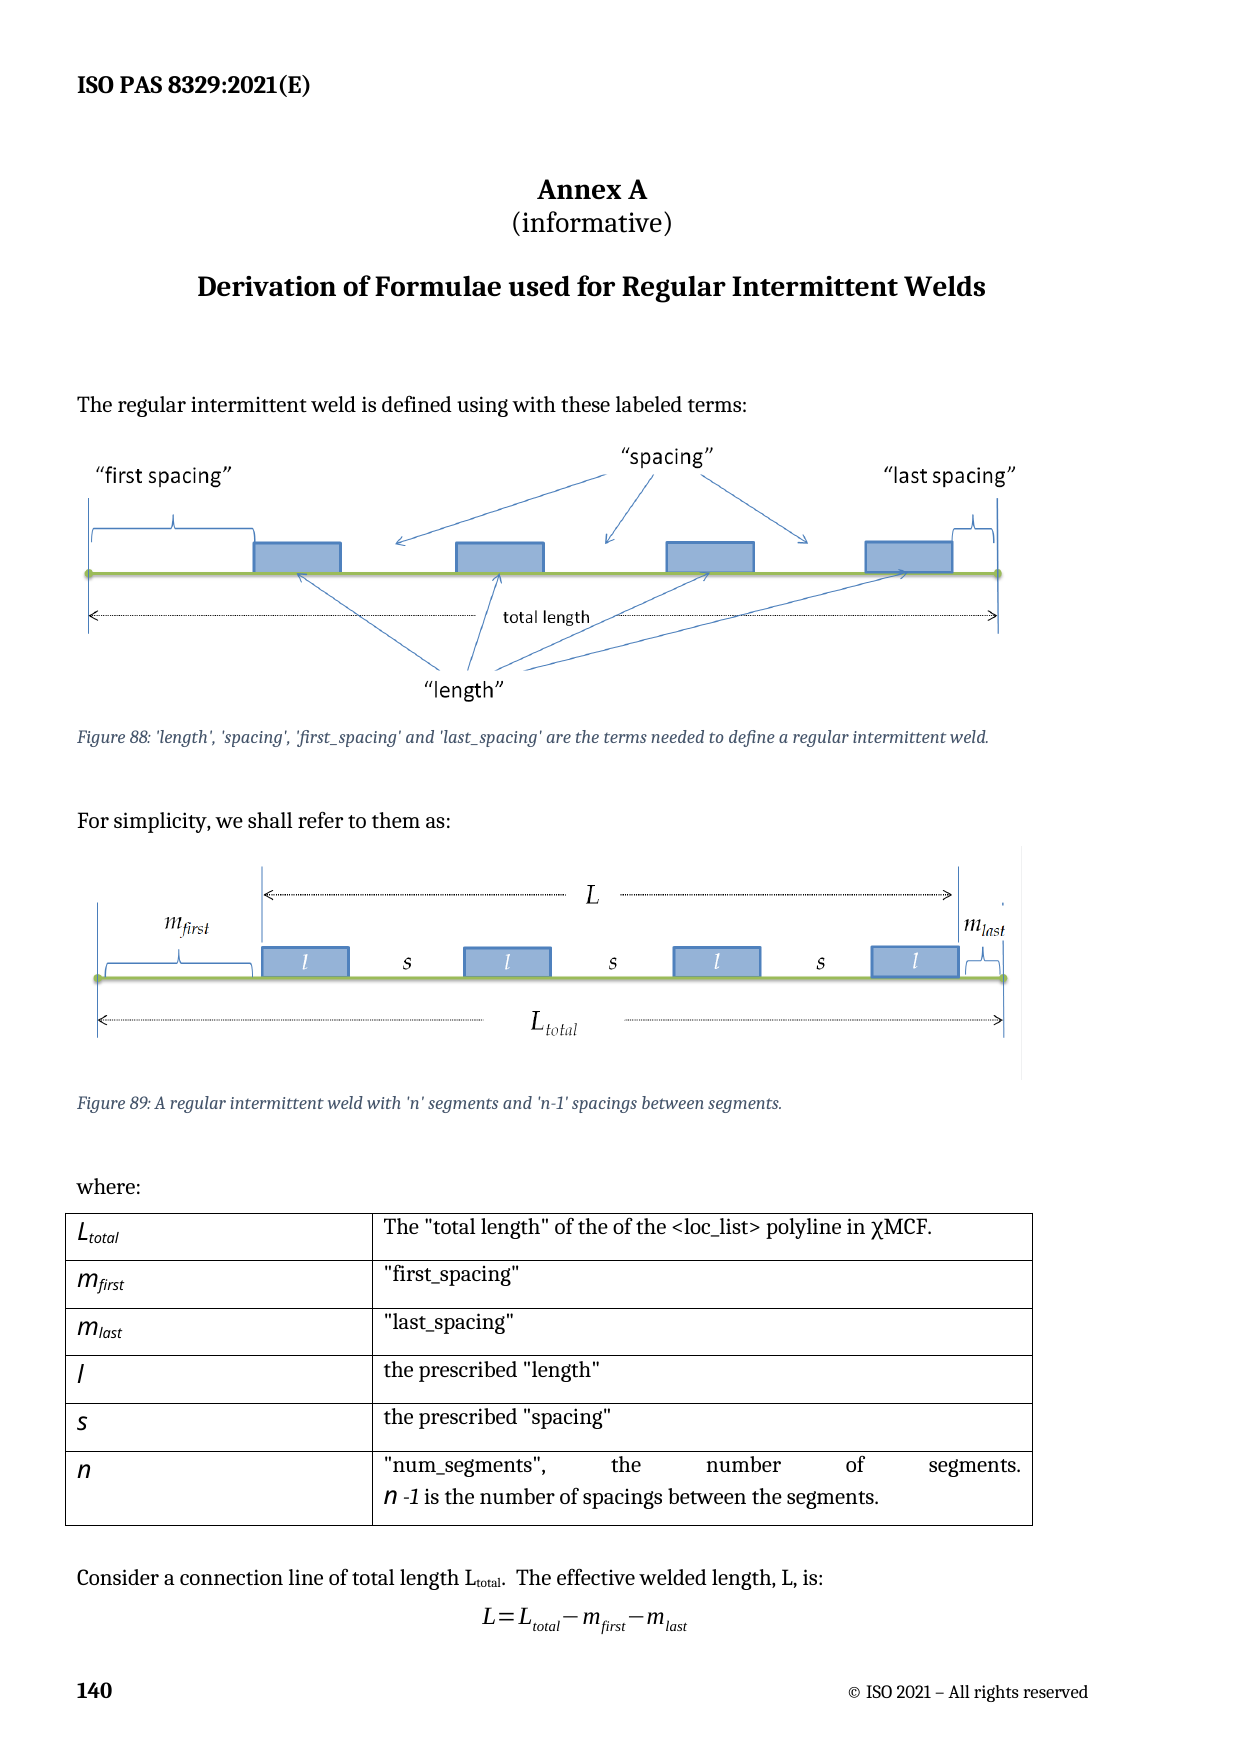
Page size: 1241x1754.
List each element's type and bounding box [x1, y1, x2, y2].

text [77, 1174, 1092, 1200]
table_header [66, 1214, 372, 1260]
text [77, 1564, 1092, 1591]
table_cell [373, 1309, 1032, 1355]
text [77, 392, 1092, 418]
picture [76, 846, 1022, 1080]
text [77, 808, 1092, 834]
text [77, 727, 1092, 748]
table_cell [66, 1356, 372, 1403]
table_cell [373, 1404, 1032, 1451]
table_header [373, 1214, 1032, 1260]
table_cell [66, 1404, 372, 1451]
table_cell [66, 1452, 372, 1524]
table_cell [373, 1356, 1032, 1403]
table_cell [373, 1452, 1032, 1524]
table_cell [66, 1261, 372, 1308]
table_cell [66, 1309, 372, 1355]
picture [76, 430, 1022, 715]
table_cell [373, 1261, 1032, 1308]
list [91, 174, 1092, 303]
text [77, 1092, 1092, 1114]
